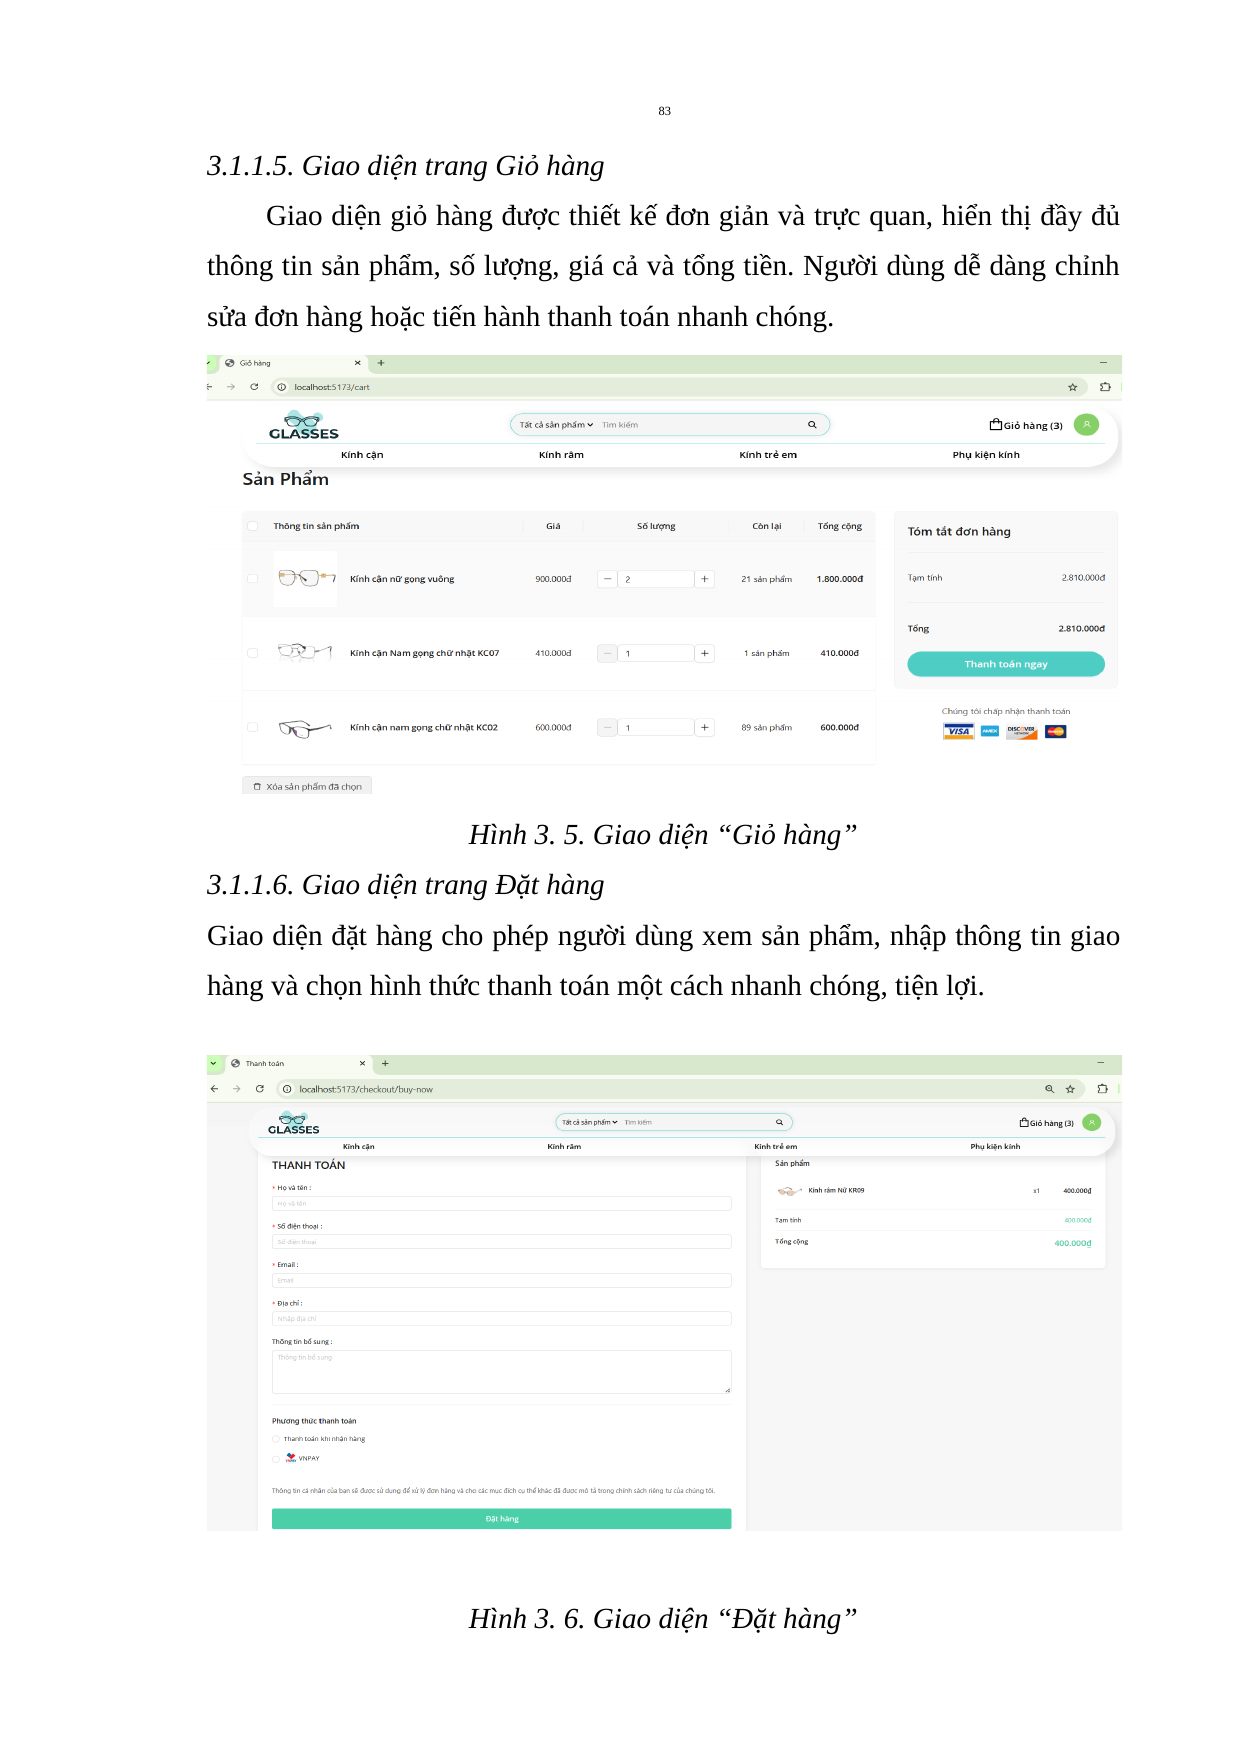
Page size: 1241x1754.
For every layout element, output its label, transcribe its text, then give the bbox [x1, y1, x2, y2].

text Hình 3. 5. Giao diện “Giỏ hàng” [207, 817, 1122, 851]
text Giao diện đặt hàng cho phép người dùng xem sản phẩm, nhập thông tin giao hàng và chọn hình thức thanh toán một cách nhanh chóng, tiện lợi. [207, 918, 1122, 1001]
text Giao diện giỏ hàng được thiết kế đơn giản và trực quan, hiển thị đầy đủ thông tin sản phẩm, số lượng, giá cả và tổng tiền. Người dùng dễ dàng chỉnh sửa đơn hàng hoặc tiến hành thanh toán nhanh chóng. [207, 198, 1122, 332]
picture [206, 1055, 1123, 1531]
subtitle 3.1.1.6. Giao diện trang Đặt hàng [207, 867, 1122, 901]
text Hình 3. 6. Giao diện “Đặt hàng” [207, 1602, 1122, 1635]
subtitle 3.1.1.5. Giao diện trang Giỏ hàng [207, 148, 1122, 181]
picture [206, 355, 1123, 794]
